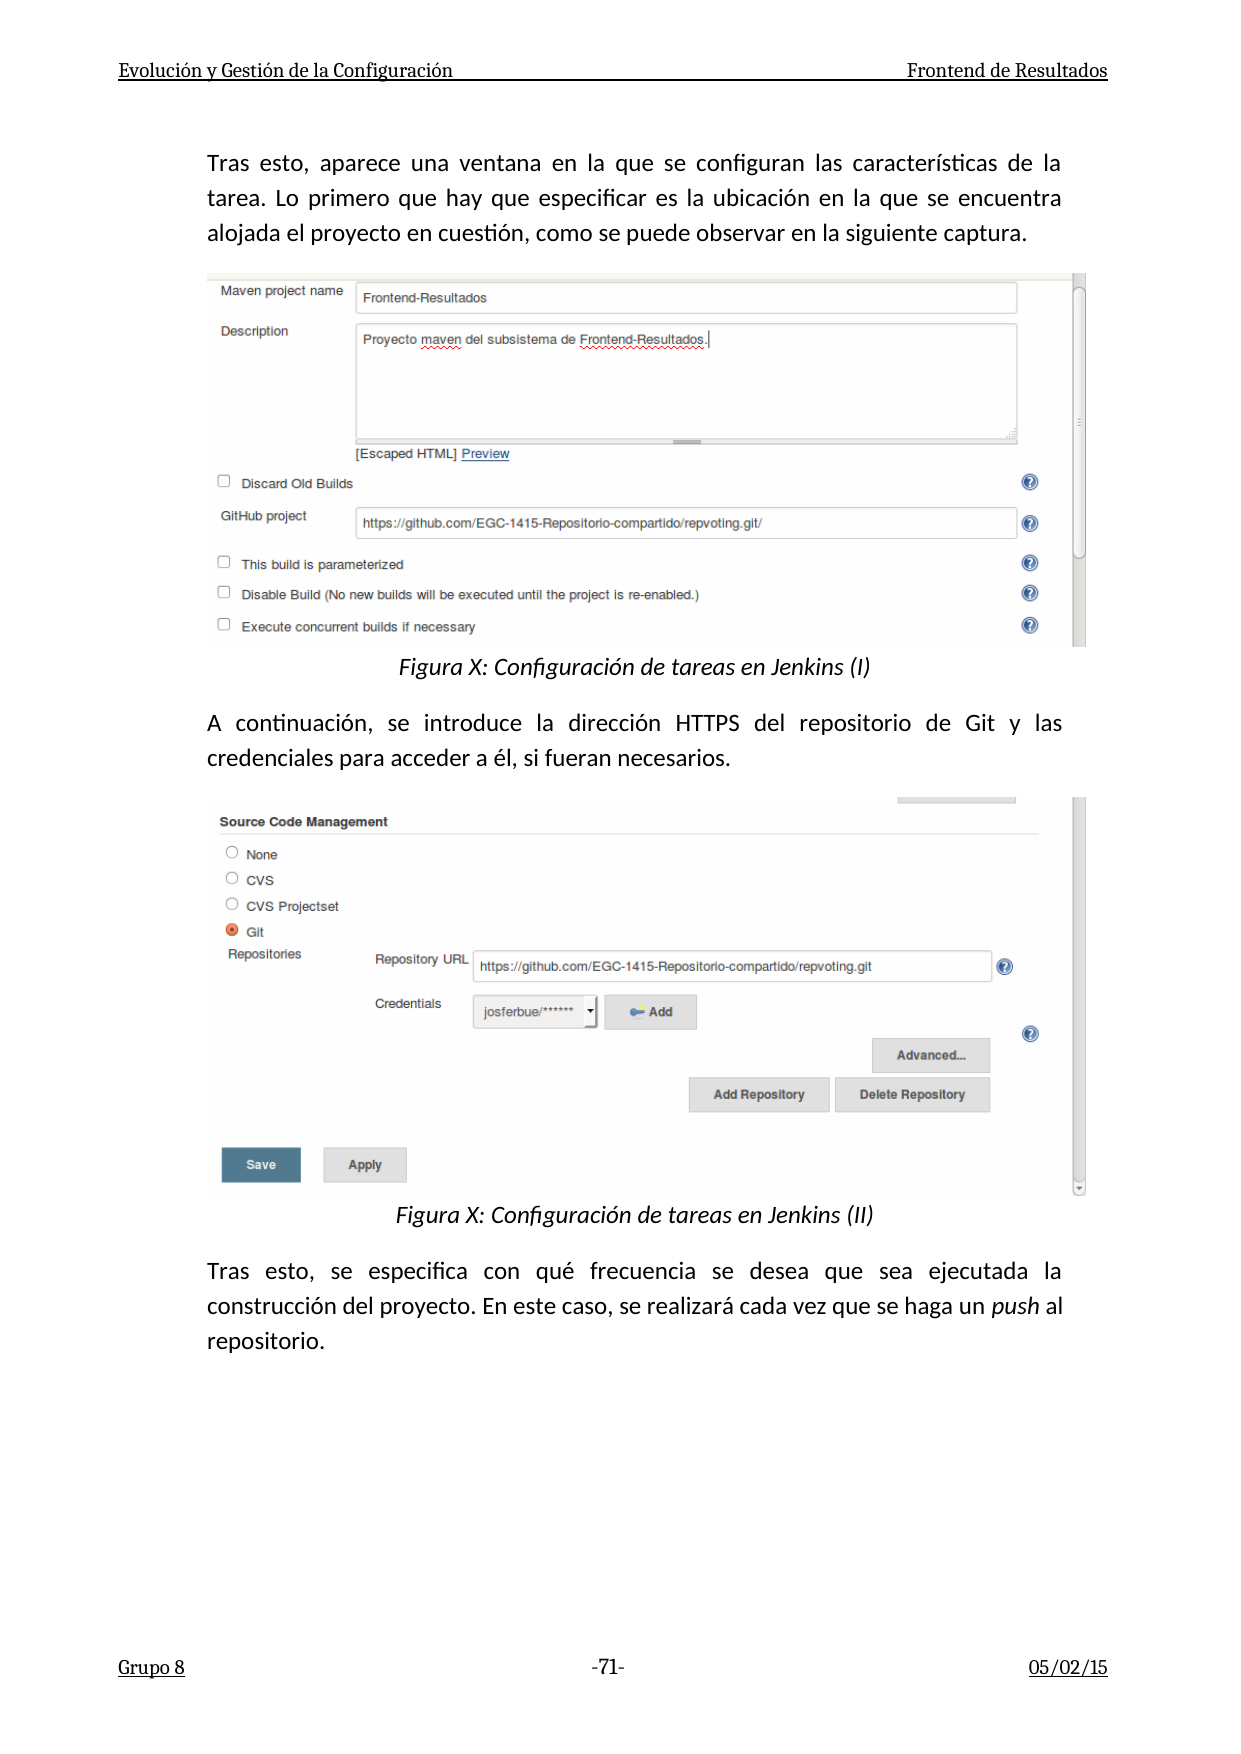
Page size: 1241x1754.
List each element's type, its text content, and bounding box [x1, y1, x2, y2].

picture [206, 273, 1086, 647]
picture [206, 797, 1086, 1196]
text A continuación, se introduce la dirección HTTPS del repositorio de Git y las credenciales para acceder a él, si fueran necesarios. [207, 707, 1063, 772]
text Figura X: Configuración de tareas en Jenkins (II) [207, 1199, 1063, 1230]
text Tras esto, se especifica con qué frecuencia se desea que sea ejecutada la construcción del proyecto. En este caso, se realizará cada vez que se haga un push al repositorio. [207, 1255, 1063, 1356]
text Figura X: Configuración de tareas en Jenkins (I) [207, 651, 1063, 681]
text Tras esto, aparece una ventana en la que se configuran las características de la tarea. Lo primero que hay que especificar es la ubicación en la que se encuentra alojada el proyecto en cuestión, como se puede observar en la siguiente captura. [207, 148, 1063, 248]
